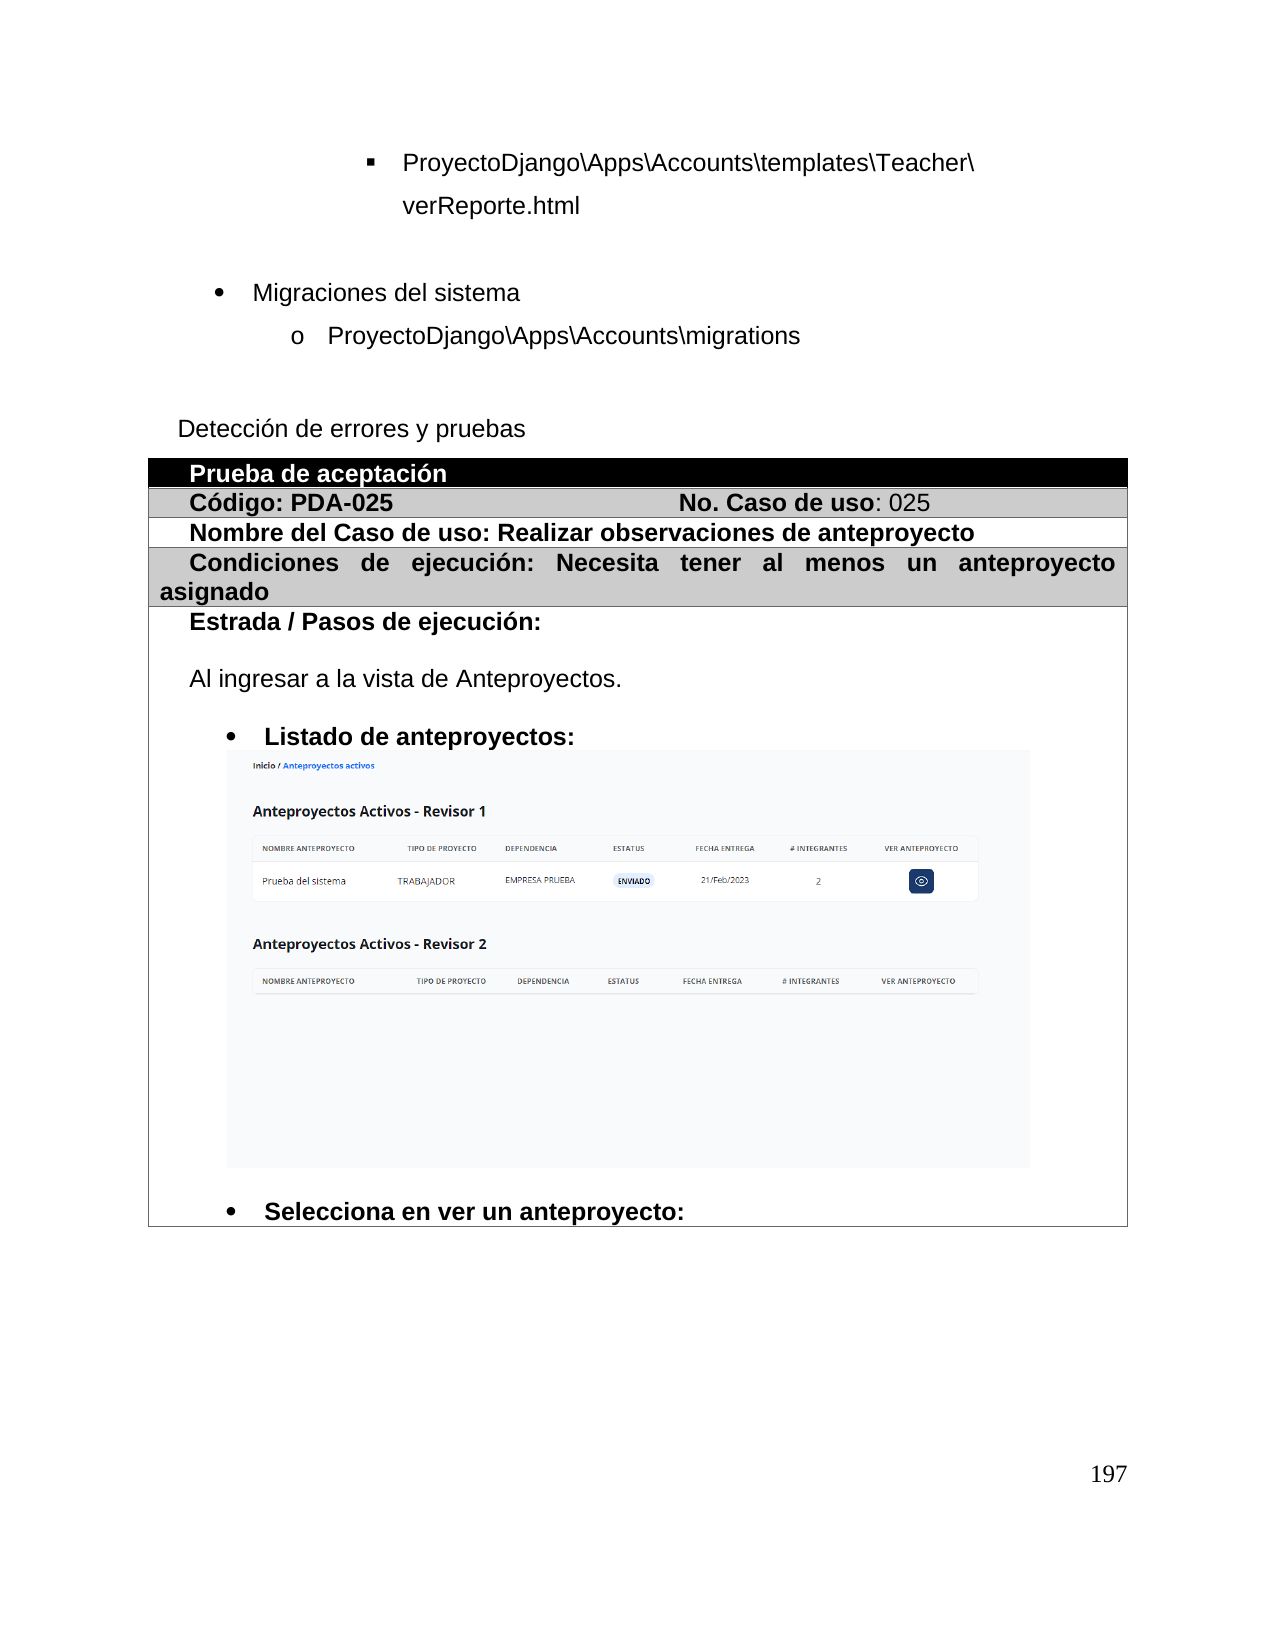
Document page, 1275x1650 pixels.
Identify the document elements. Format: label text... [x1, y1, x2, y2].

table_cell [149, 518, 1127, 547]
list ProyectoDjango\Apps\Accounts\templates\Teacher\verReporte.html [365, 148, 1127, 220]
list Migraciones del sistema [215, 277, 1127, 306]
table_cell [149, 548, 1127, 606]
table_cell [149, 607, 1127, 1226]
subtitle Detección de errores y pruebas [148, 414, 1127, 443]
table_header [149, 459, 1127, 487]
picture [226, 750, 1031, 1168]
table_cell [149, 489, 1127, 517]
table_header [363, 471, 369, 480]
list ProyectoDjango\Apps\Accounts\migrations [290, 321, 1127, 352]
